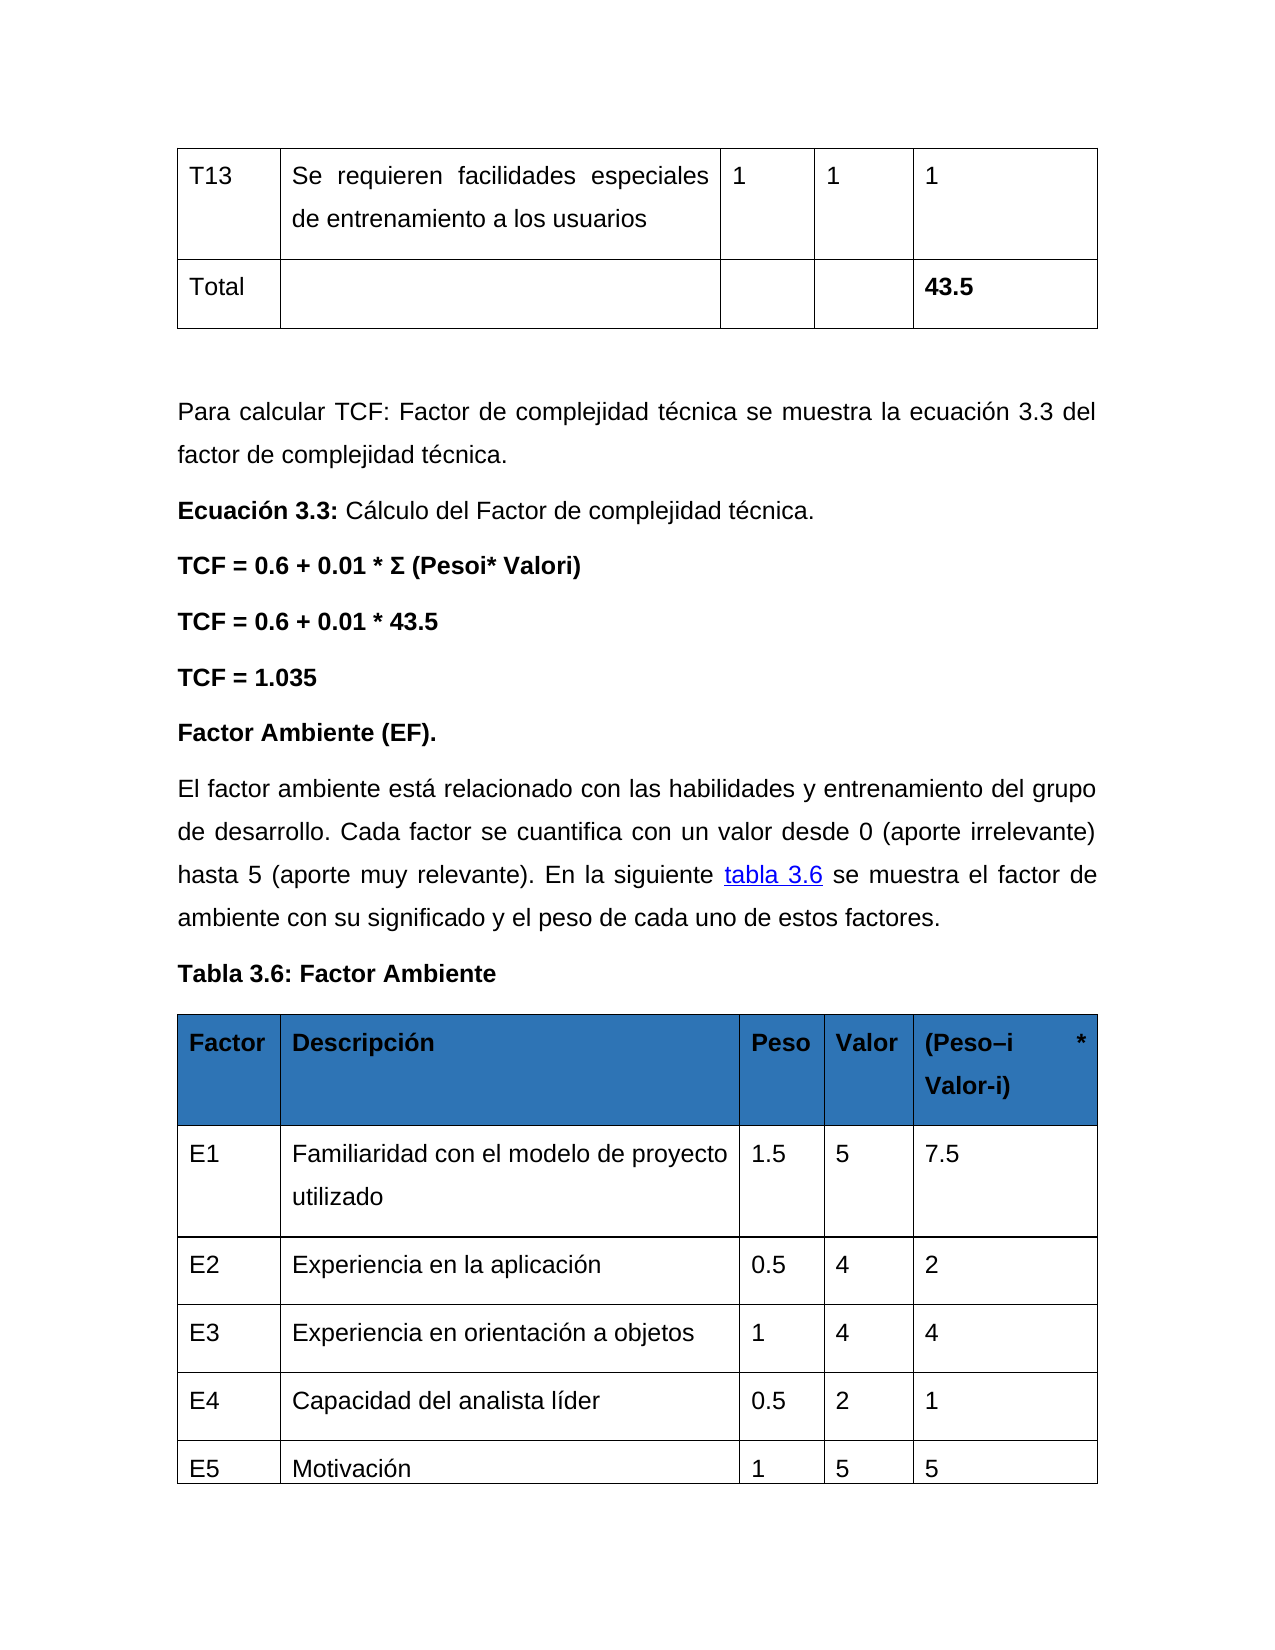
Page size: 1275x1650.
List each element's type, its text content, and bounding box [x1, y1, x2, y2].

table_cell Capacidad del analista líder [281, 1373, 739, 1440]
table_header Peso [740, 1015, 824, 1125]
table_header Factor [178, 1015, 280, 1125]
table_cell 1.5 [740, 1126, 824, 1236]
table_cell 1 [740, 1305, 824, 1372]
text TCF = 1.035 [177, 662, 1098, 691]
table_cell E5 [178, 1441, 280, 1482]
table_cell 4 [914, 1305, 1097, 1372]
table_header Descripción [281, 1015, 739, 1125]
table_cell 0.5 [740, 1373, 824, 1440]
table_cell Se requieren facilidades especiales de entrenamiento a los usuarios [281, 149, 720, 259]
text El factor ambiente está relacionado con las habilidades y entrenamiento del grupo de desarrollo. Cada factor se cuantifica con un valor desde 0 (aporte irrelevante) hasta 5 (aporte muy relevante). En la siguiente tabla 3.6 se muestra el factor de ambiente con su significado y el peso de cada uno de estos factores. [177, 774, 1098, 932]
table_cell 1 [721, 149, 814, 259]
table_cell Total [178, 260, 280, 328]
table_cell [815, 260, 913, 328]
table_cell 4 [825, 1305, 913, 1372]
table_header (Peso–i * Valor-i) [914, 1015, 1097, 1125]
table_cell 1 [815, 149, 913, 259]
table_cell 5 [825, 1441, 913, 1482]
table_cell T13 [178, 149, 280, 259]
table_cell 4 [825, 1238, 913, 1304]
text Factor Ambiente (EF). [177, 718, 1098, 747]
table_header Valor [825, 1015, 913, 1125]
table_cell 0.5 [740, 1238, 824, 1304]
text TCF = 0.6 + 0.01 * Σ (Pesoi* Valori) [177, 551, 1098, 580]
table_cell 2 [825, 1373, 913, 1440]
text Tabla 3.6: Factor Ambiente [177, 959, 1098, 987]
table_cell E4 [178, 1373, 280, 1440]
table_cell 7.5 [914, 1126, 1097, 1236]
text TCF = 0.6 + 0.01 * 43.5 [177, 607, 1098, 636]
table_cell Experiencia en orientación a objetos [281, 1305, 739, 1372]
text Ecuación 3.3: Cálculo del Factor de complejidad técnica. [177, 496, 1098, 524]
table_cell Familiaridad con el modelo de proyecto utilizado [281, 1126, 739, 1236]
table_cell 1 [740, 1441, 824, 1482]
text Para calcular TCF: Factor de complejidad técnica se muestra la ecuación 3.3 del factor de complejidad técnica. [177, 397, 1098, 469]
table_cell Experiencia en la aplicación [281, 1238, 739, 1304]
table_cell Motivación [281, 1441, 739, 1482]
table_cell 5 [825, 1126, 913, 1236]
table_cell E2 [178, 1238, 280, 1304]
table_cell E1 [178, 1126, 280, 1236]
table_cell 1 [914, 149, 1097, 259]
table_cell 2 [914, 1238, 1097, 1304]
table_cell 1 [914, 1373, 1097, 1440]
table_cell E3 [178, 1305, 280, 1372]
table_cell [281, 260, 720, 328]
table_cell [721, 260, 814, 328]
table_cell 43.5 [914, 260, 1097, 328]
table_cell 5 [914, 1441, 1097, 1482]
